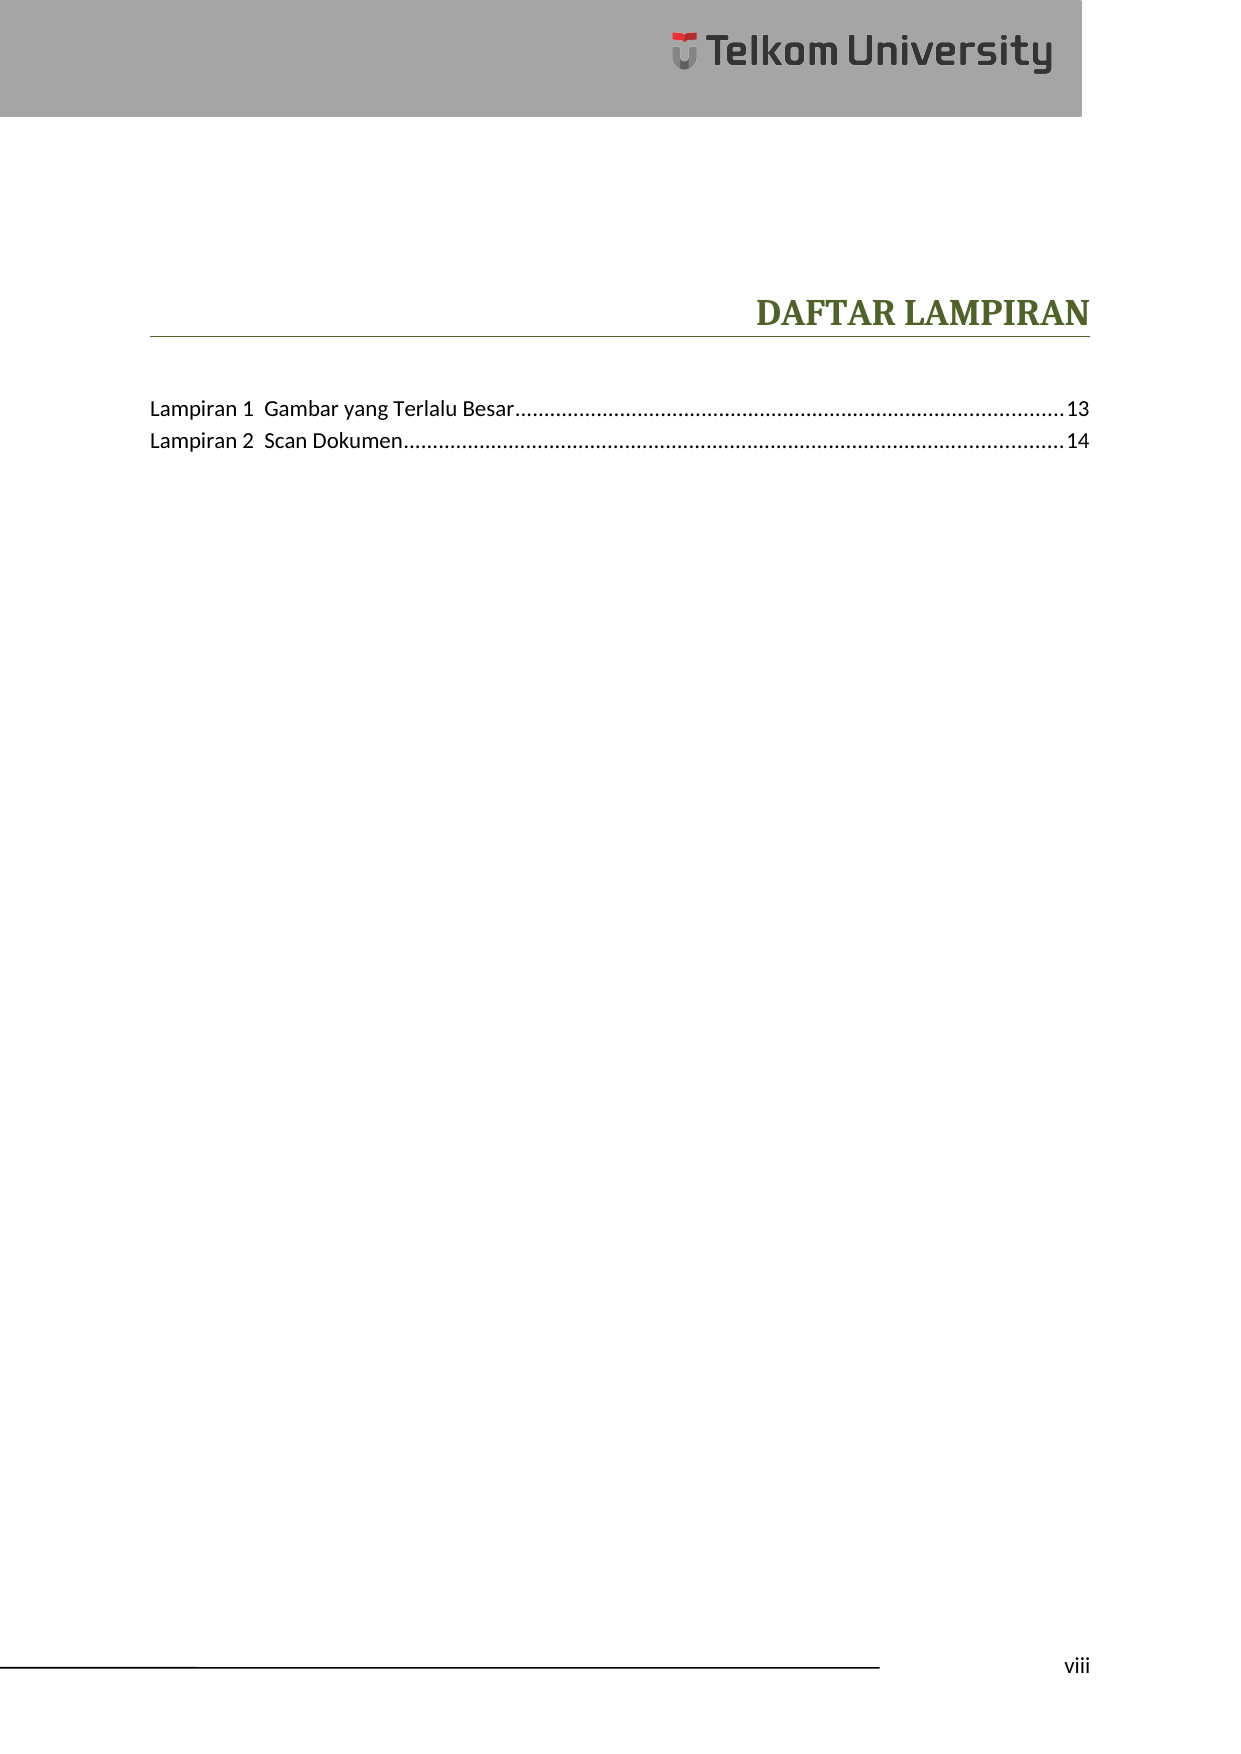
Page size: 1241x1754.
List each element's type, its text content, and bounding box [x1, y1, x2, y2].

picture [672, 32, 1052, 74]
subtitle DAFTAR LAMPIRAN [150, 291, 1090, 336]
text Lampiran 1 Gambar yang Terlalu Besar 13 [150, 394, 1090, 422]
text Lampiran 2 Scan Dokumen 14 [150, 426, 1090, 454]
